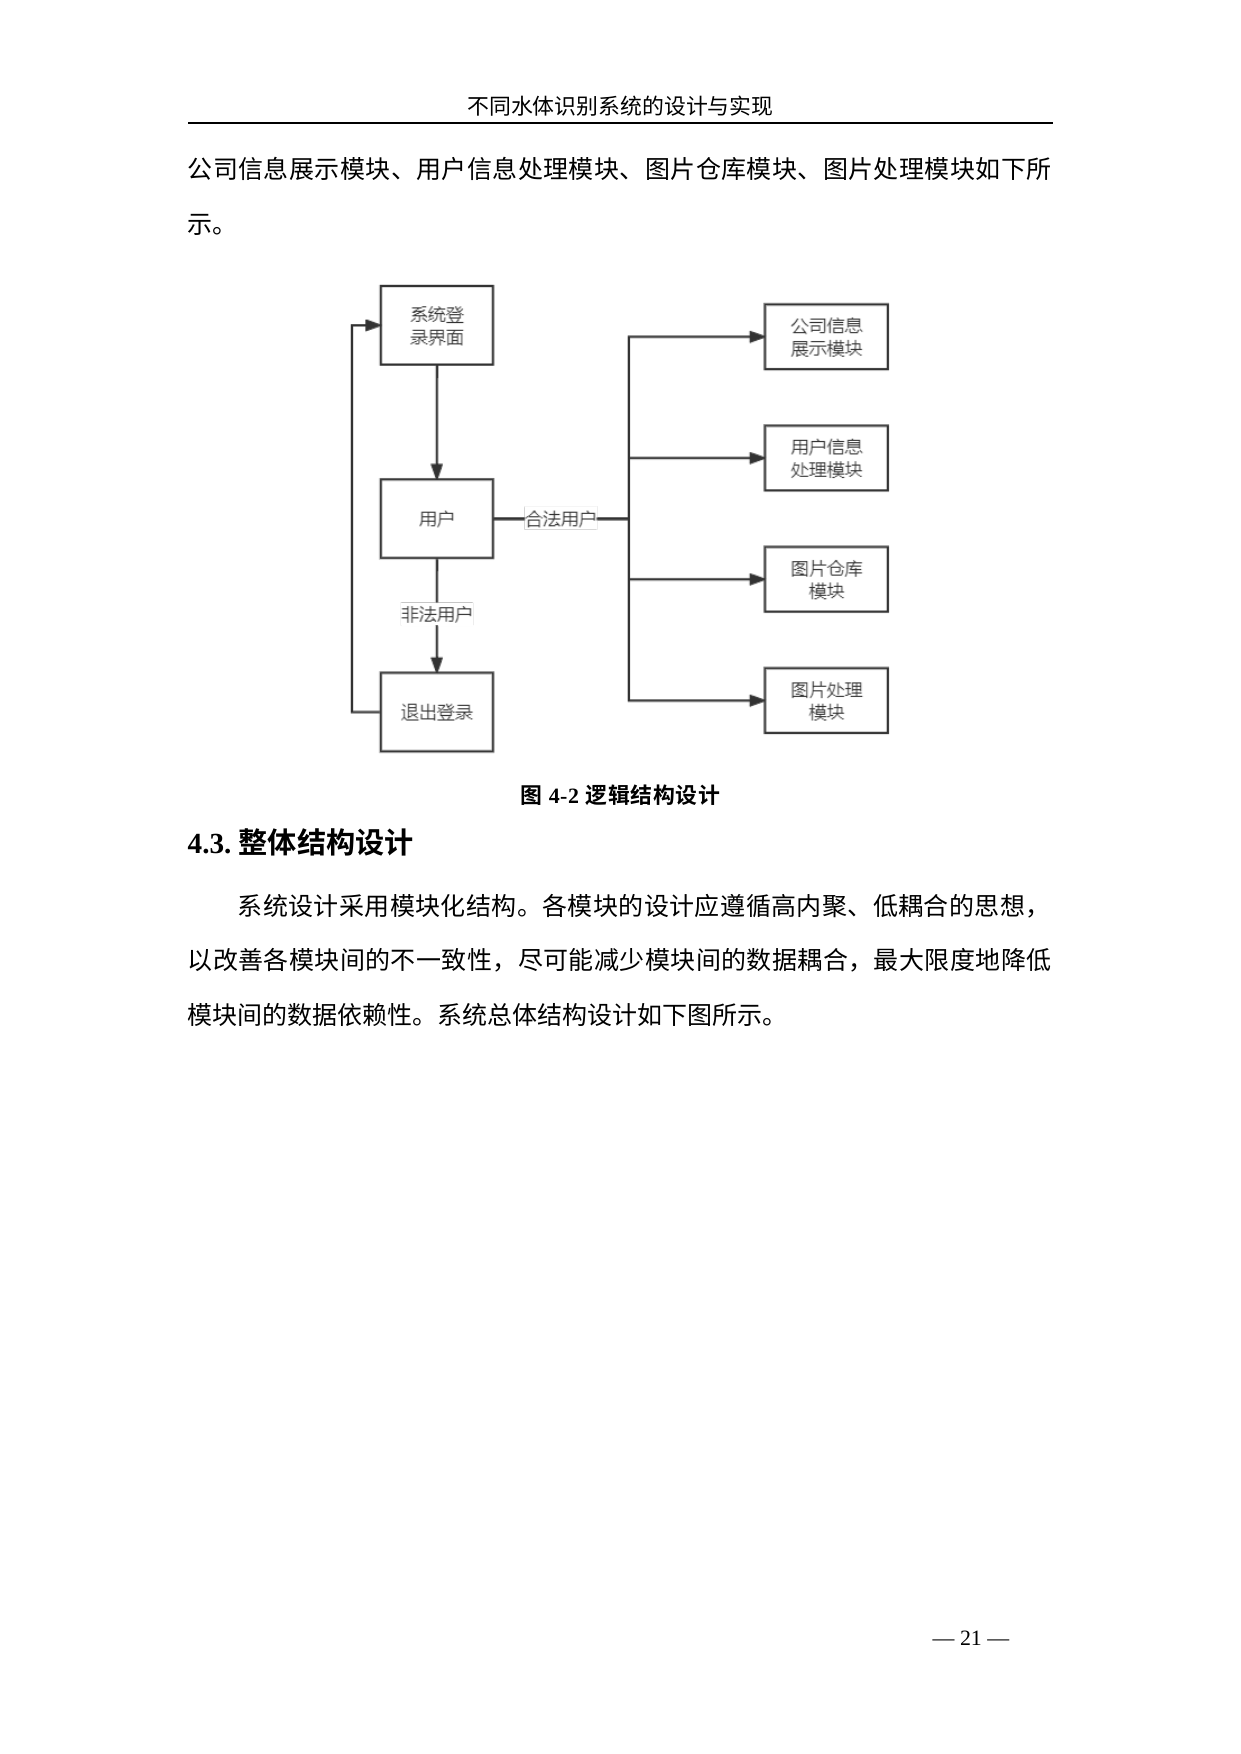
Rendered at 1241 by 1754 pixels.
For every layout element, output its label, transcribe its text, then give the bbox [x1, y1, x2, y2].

picture [324, 258, 916, 779]
text 系统设计采用模块化结构。各模块的设计应遵循高内聚、低耦合的思想，以改善各模块间的不一致性，尽可能减少模块间的数据耦合，最大限度地降低模块间的数据依赖性。系统总体结构设计如下图所示。 [187, 886, 1053, 1031]
subtitle 整体结构设计 [187, 820, 1053, 862]
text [187, 150, 1053, 241]
